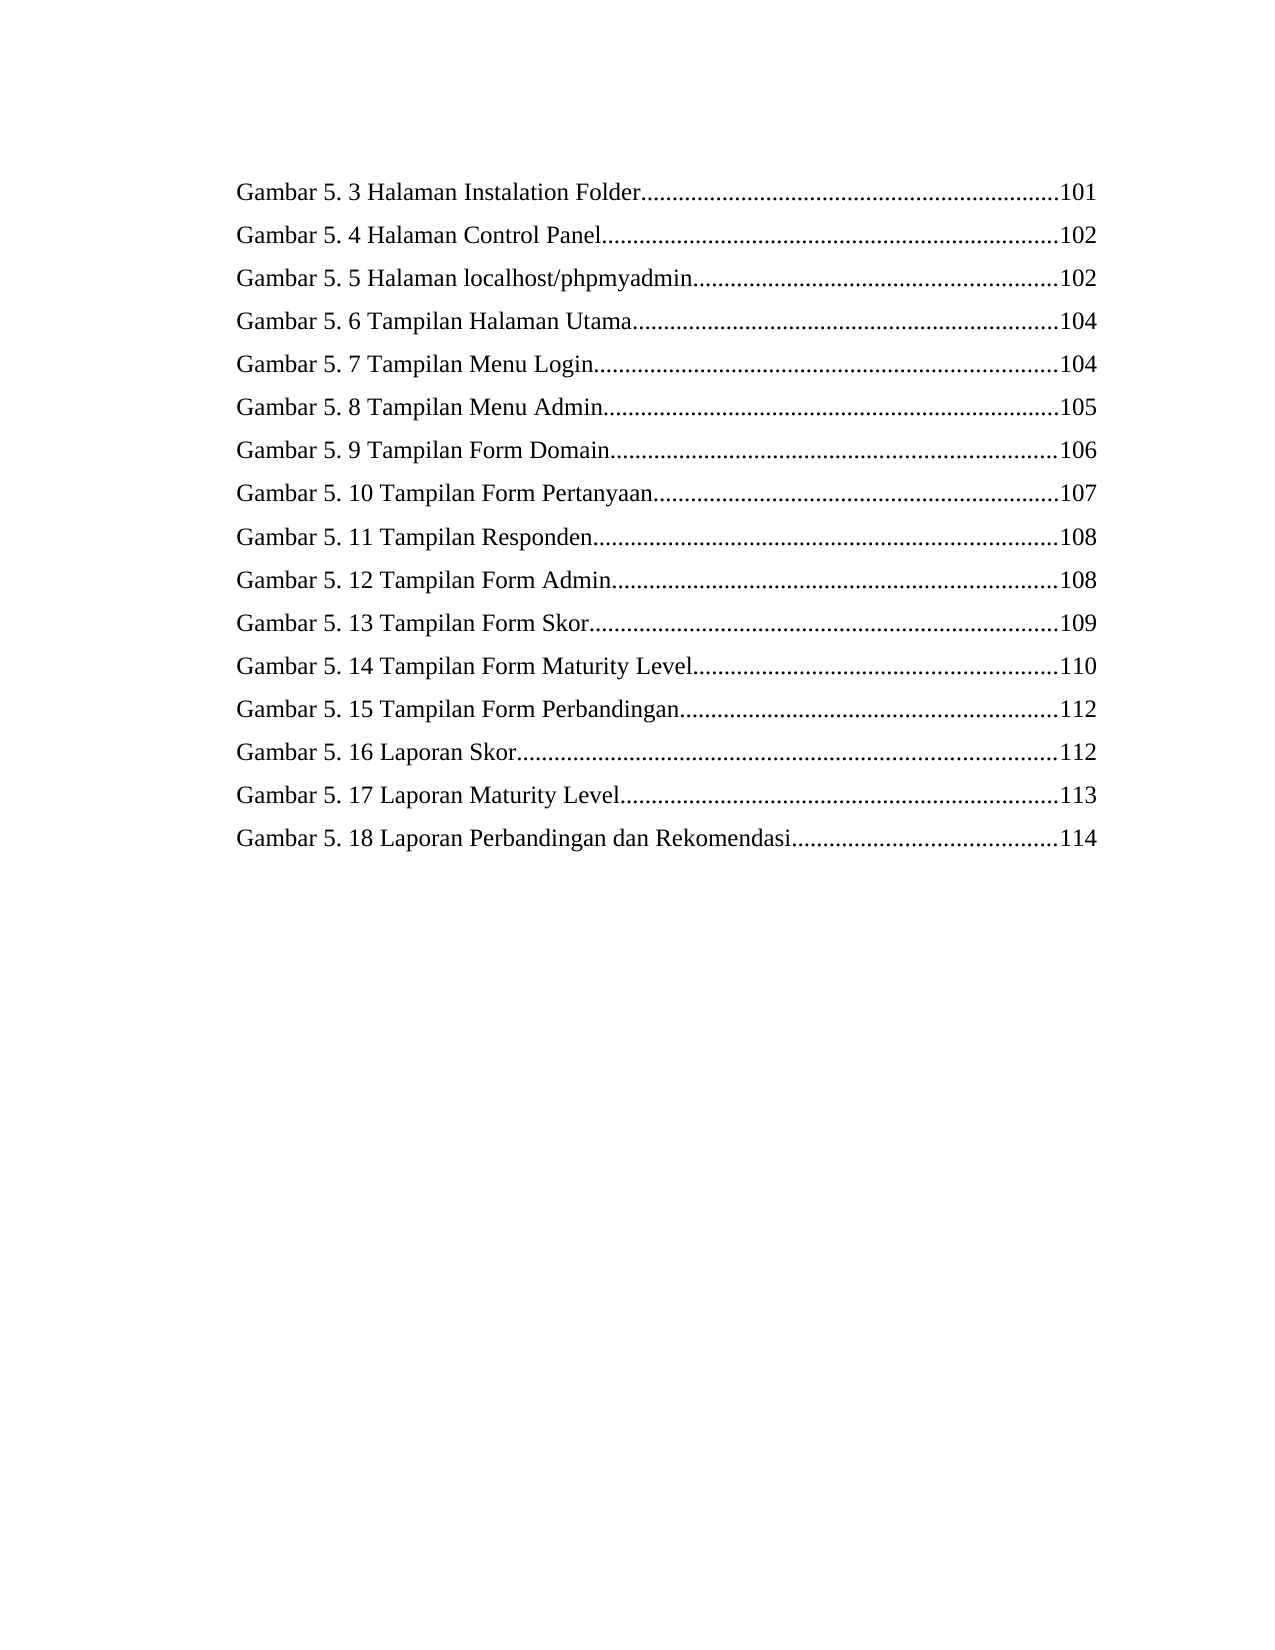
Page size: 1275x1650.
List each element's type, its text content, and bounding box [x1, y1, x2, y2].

text Gambar 5. 18 Laporan Perbandingan dan Rekomendasi 114 [236, 823, 1146, 852]
text Gambar 5. 6 Tampilan Halaman Utama 104 [236, 306, 1146, 335]
text Gambar 5. 14 Tampilan Form Maturity Level 110 [236, 651, 1146, 680]
text Gambar 5. 3 Halaman Instalation Folder 101 [236, 177, 1146, 206]
text Gambar 5. 12 Tampilan Form Admin 108 [236, 565, 1146, 593]
text Gambar 5. 13 Tampilan Form Skor 109 [236, 608, 1146, 637]
text Gambar 5. 11 Tampilan Responden 108 [236, 522, 1146, 551]
text Gambar 5. 4 Halaman Control Panel 102 [236, 220, 1146, 248]
text Gambar 5. 15 Tampilan Form Perbandingan 112 [236, 694, 1146, 723]
text Gambar 5. 9 Tampilan Form Domain 106 [236, 436, 1146, 464]
text Gambar 5. 10 Tampilan Form Pertanyaan 107 [236, 478, 1146, 507]
text Gambar 5. 17 Laporan Maturity Level 113 [236, 781, 1146, 809]
text Gambar 5. 16 Laporan Skor 112 [236, 737, 1146, 766]
text Gambar 5. 5 Halaman localhost/phpmyadmin 102 [236, 263, 1146, 292]
text Gambar 5. 8 Tampilan Menu Admin 105 [236, 392, 1146, 421]
text Gambar 5. 7 Tampilan Menu Login 104 [236, 349, 1146, 378]
